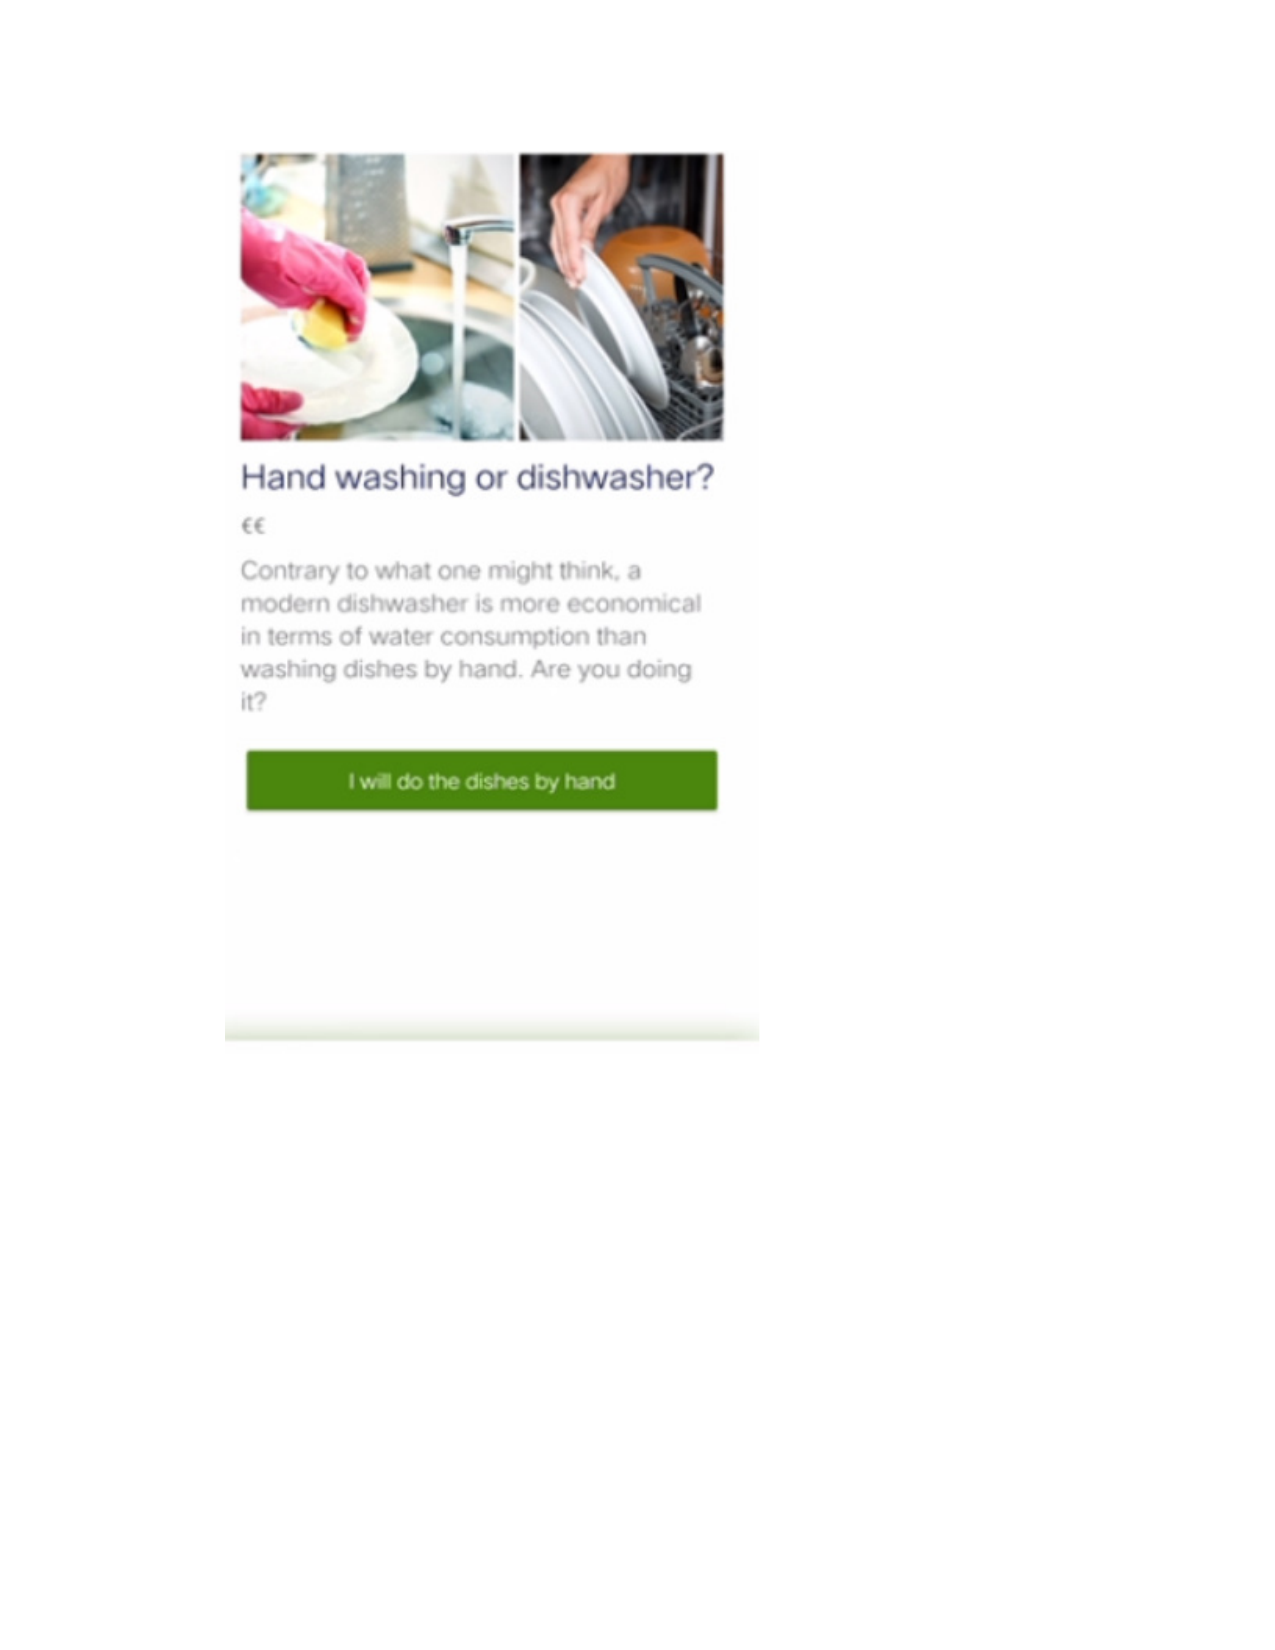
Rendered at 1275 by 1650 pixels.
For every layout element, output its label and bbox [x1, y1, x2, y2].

picture [225, 150, 760, 1054]
